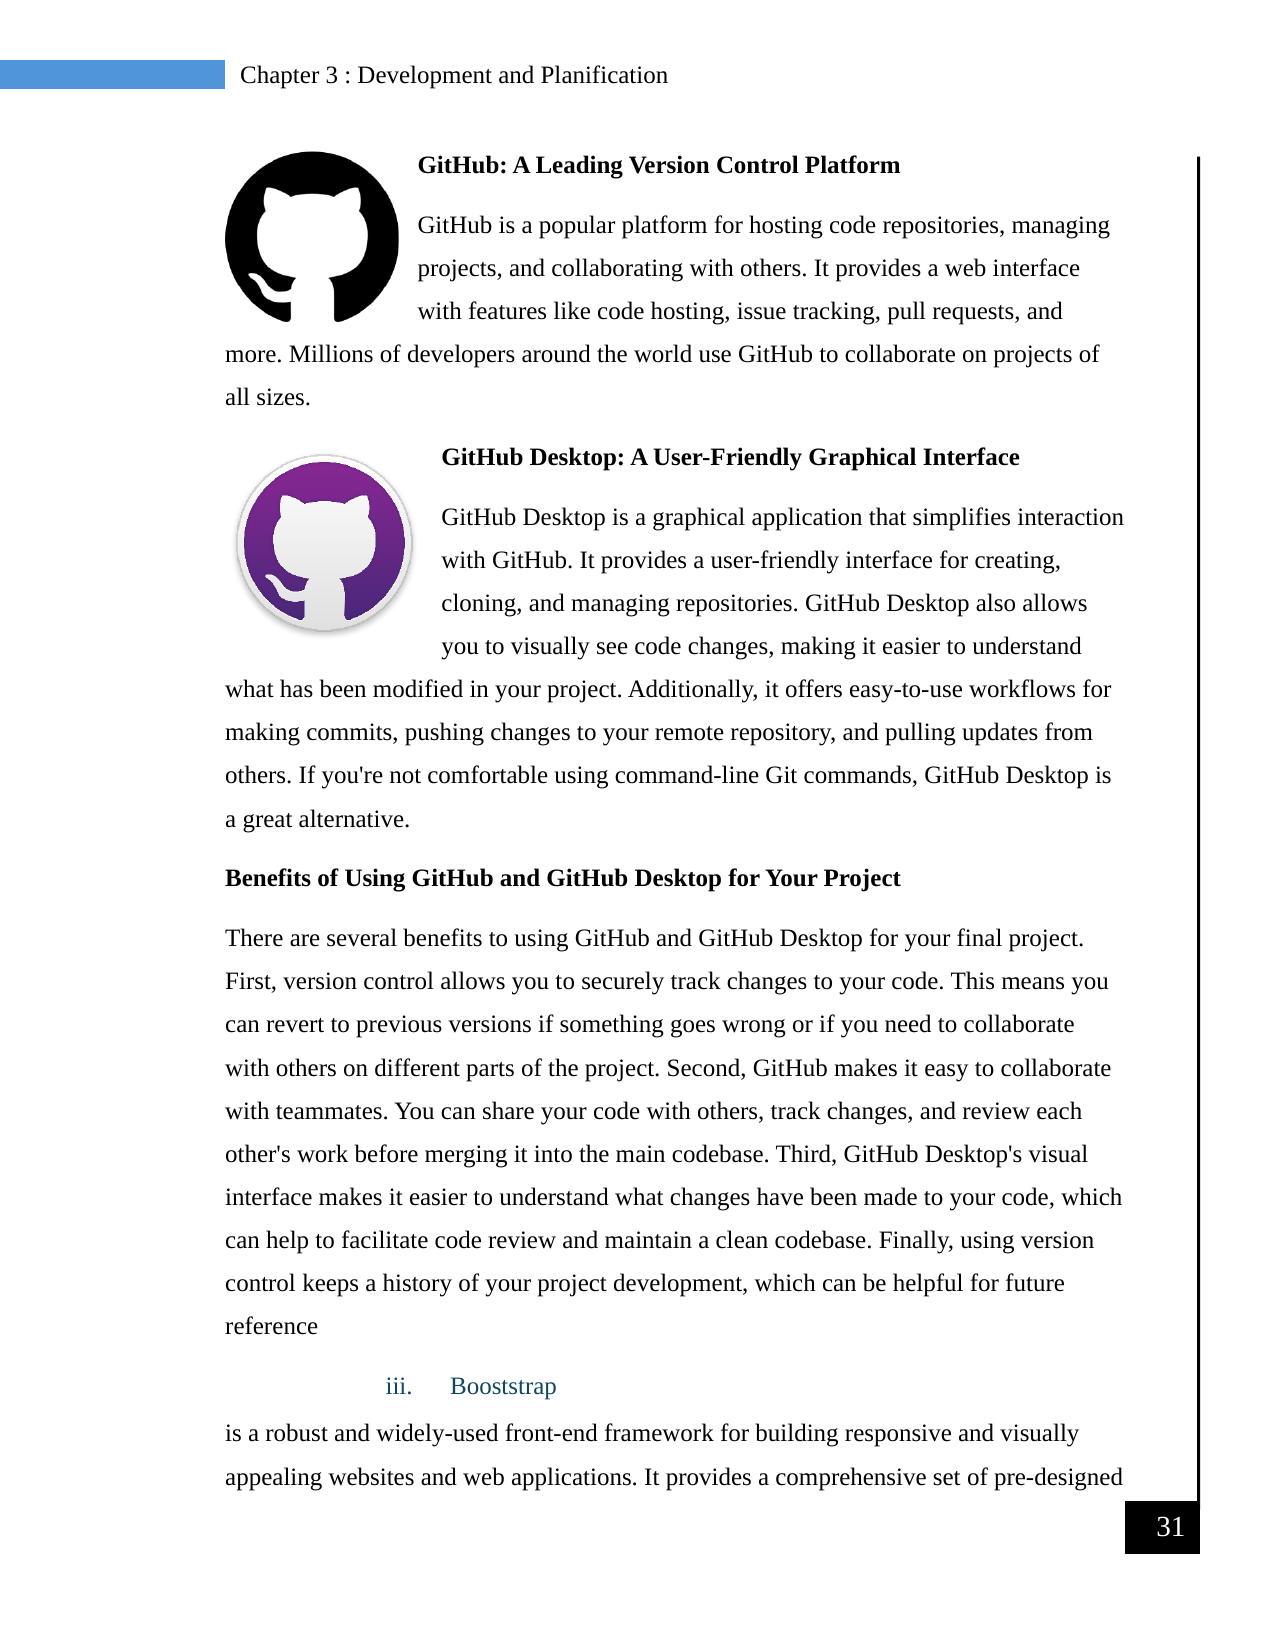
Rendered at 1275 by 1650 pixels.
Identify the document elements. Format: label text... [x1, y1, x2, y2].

picture [225, 150, 399, 324]
picture [225, 443, 423, 642]
subtitle Booststrap [412, 1371, 1125, 1400]
text GitHub Desktop: A User-Friendly Graphical Interface [225, 442, 1125, 471]
text There are several benefits to using GitHub and GitHub Desktop for your final project. First, version control allows you to securely track changes to your code. This means you can revert to previous versions if something goes wrong or if you need to collaborate with others on different parts of the project. Second, GitHub makes it easy to collaborate with teammates. You can share your code with others, track changes, and review each other's work before merging it into the main codebase. Third, GitHub Desktop's visual interface makes it easier to understand what changes have been made to your code, which can help to facilitate code review and maintain a clean codebase. Finally, using version control keeps a history of your project development, which can be helpful for future reference [225, 923, 1125, 1340]
text Benefits of Using GitHub and GitHub Desktop for Your Project [225, 863, 1125, 892]
text GitHub: A Leading Version Control Platform [399, 150, 1125, 179]
text GitHub is a popular platform for hosting code repositories, managing projects, and collaborating with others. It provides a web interface with features like code hosting, issue tracking, pull requests, and more. Millions of developers around the world use GitHub to collaborate on projects of all sizes. [225, 210, 1125, 411]
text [225, 1418, 1125, 1490]
text GitHub Desktop is a graphical application that simplifies interaction with GitHub. It provides a user-friendly interface for creating, cloning, and managing repositories. GitHub Desktop also allows you to visually see code changes, making it easier to understand what has been modified in your project. Additionally, it offers easy-to-use workflows for making commits, pushing changes to your remote repository, and pulling updates from others. If you're not comfortable using command-line Git commands, GitHub Desktop is a great alternative. [225, 502, 1125, 832]
